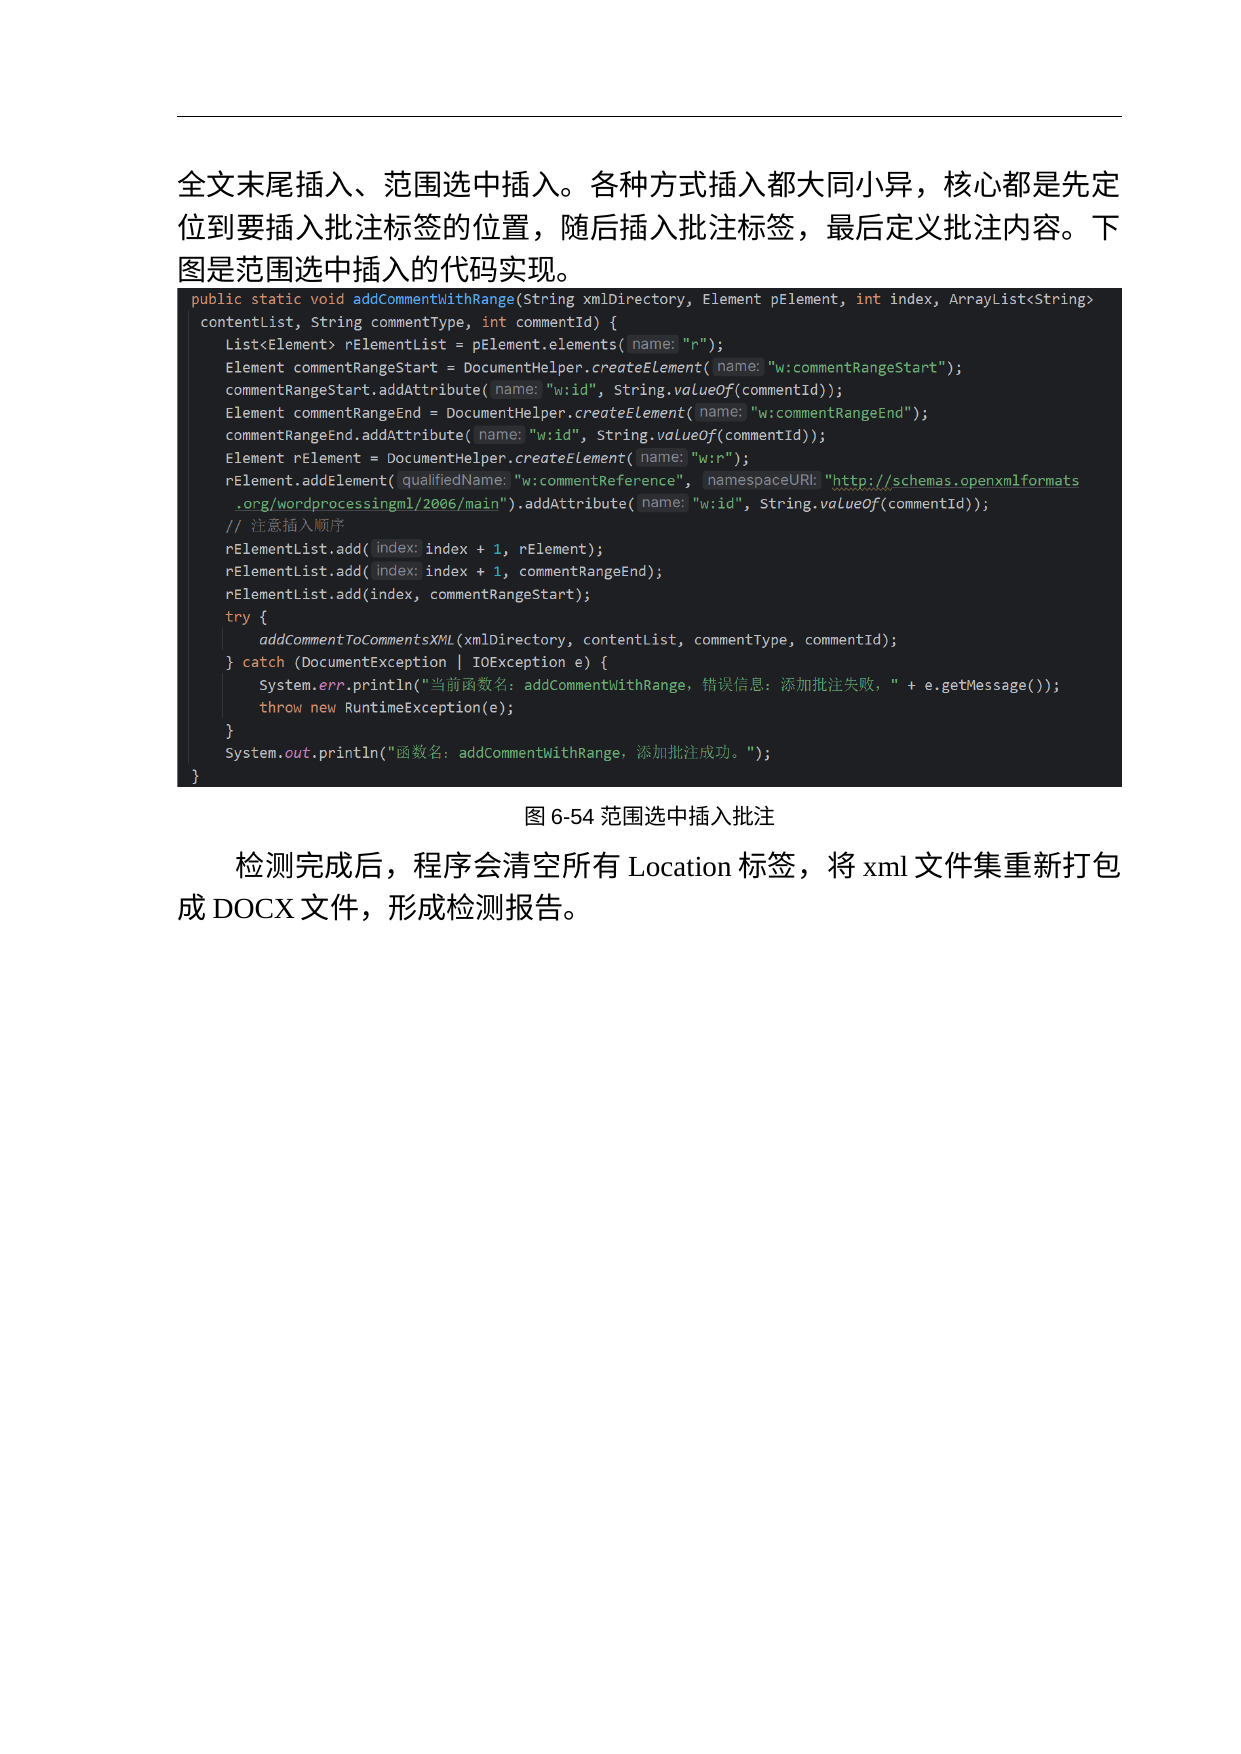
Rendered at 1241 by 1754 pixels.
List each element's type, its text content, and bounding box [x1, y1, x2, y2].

picture [177, 288, 1122, 787]
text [177, 162, 1122, 288]
text 检测完成后，程序会清空所有Location标签，将xml文件集重新打包成DOCX文件，形成检测报告。 [177, 843, 1122, 927]
